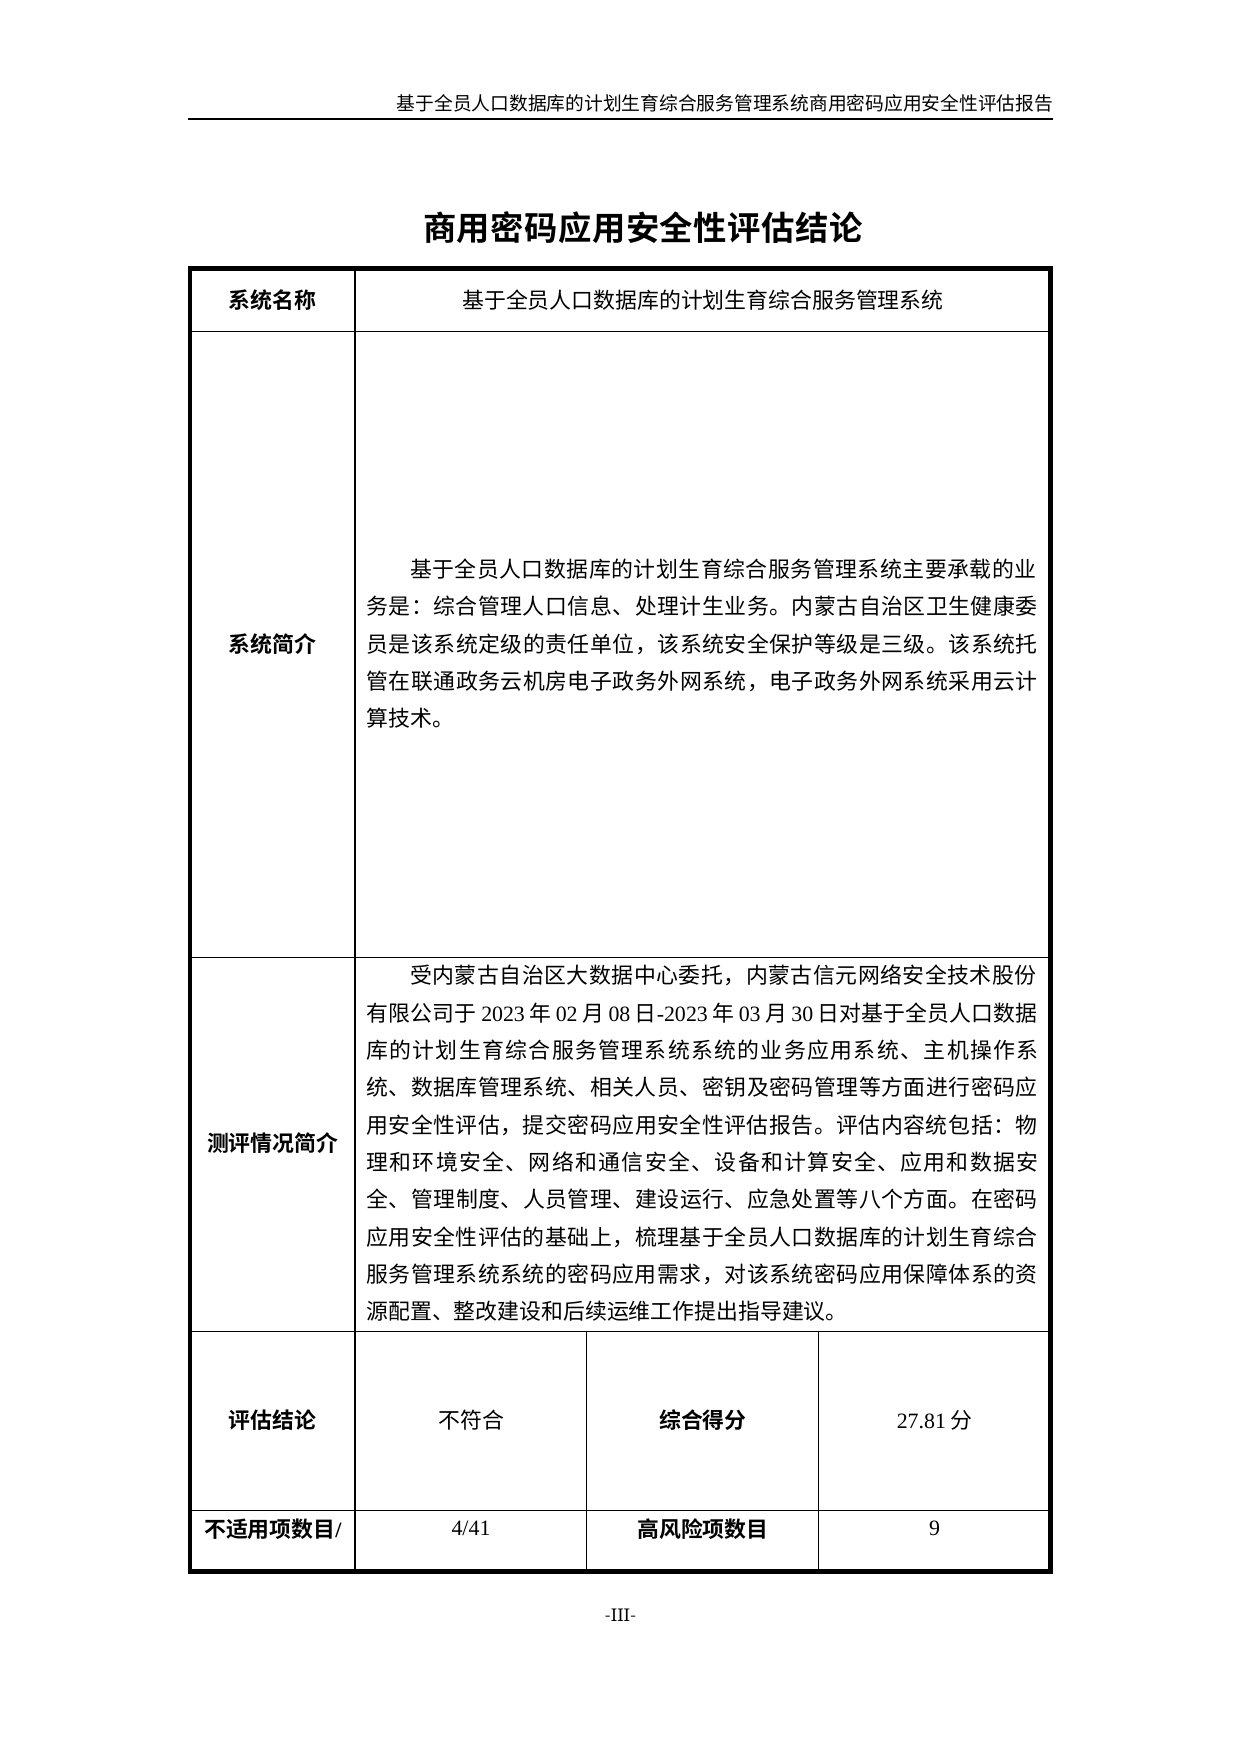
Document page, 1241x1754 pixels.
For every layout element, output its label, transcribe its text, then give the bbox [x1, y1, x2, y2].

table_header 系统名称 [192, 271, 354, 331]
table_cell 系统简介 [192, 332, 354, 957]
table_cell 不符合 [356, 1332, 586, 1510]
table_cell 不适用项数目/ 总测评指标项数目 [192, 1511, 354, 1569]
table_header 基于全员人口数据库的计划生育综合服务管理系统 [356, 271, 1048, 331]
table_cell 综合得分 [587, 1332, 818, 1510]
table_cell 高风险项数目 [587, 1511, 818, 1569]
table_cell 评估结论 [192, 1332, 354, 1510]
table_cell 27.81分 [819, 1332, 1048, 1510]
table_cell 4/41 [356, 1511, 586, 1569]
table_cell 受内蒙古自治区大数据中心委托，内蒙古信元网络安全技术股份有限公司于2023年02月08日-2023年03月30日对基于全员人口数据库的计划生育综合服务管理系统系统的业务应用系统、主机操作系统、数据库管理系统、相关人员、密钥及密码管理等方面进行密码应用安全性评估，提交密码应用安全性评估报告。评估内容统包括：物理和环境安全、网络和通信安全、设备和计算安全、应用和数据安全、管理制度、人员管理、建设运行、应急处置等八个方面。在密码应用安全性评估的基础上，梳理基于全员人口数据库的计划生育综合服务管理系统系统的密码应用需求，对该系统密码应用保障体系的资源配置、整改建设和后续运维工作提出指导建议。 [356, 958, 1048, 1331]
subtitle 商用密码应用安全性评估结论 [232, 193, 1053, 258]
table_cell 测评情况简介 [192, 958, 354, 1331]
table_cell 9 [819, 1511, 1048, 1569]
table_cell 基于全员人口数据库的计划生育综合服务管理系统主要承载的业务是：综合管理人口信息、处理计生业务。内蒙古自治区卫生健康委员是该系统定级的责任单位，该系统安全保护等级是三级。该系统托管在联通政务云机房电子政务外网系统，电子政务外网系统采用云计算技术。 [356, 332, 1048, 957]
